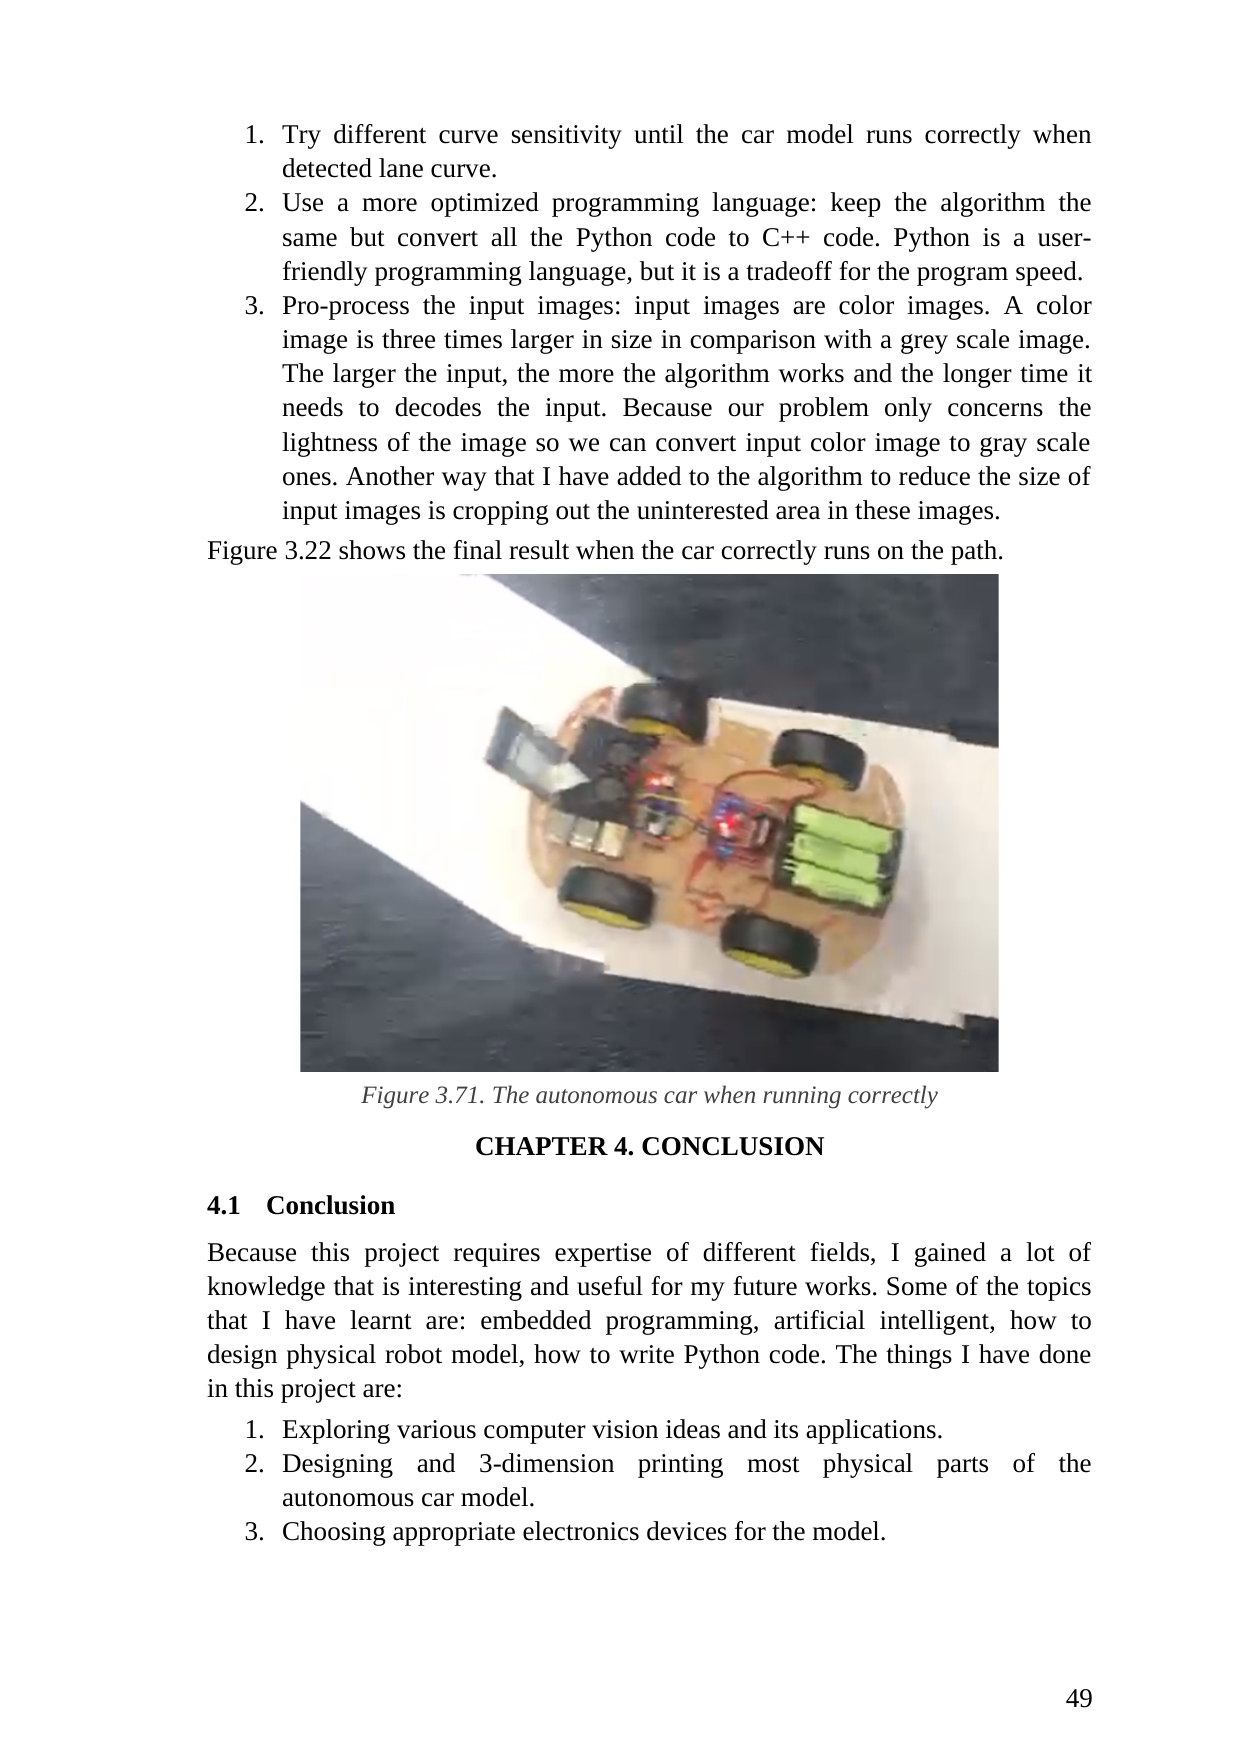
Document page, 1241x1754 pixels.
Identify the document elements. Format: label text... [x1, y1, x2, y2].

list Use a more optimized programming language: keep the algorithm the same but convert all the Python code to C++ code. Python is a user-friendly programming language, but it is a tradeoff for the program speed. [244, 186, 1092, 286]
subtitle Conclusion [207, 1189, 1092, 1220]
text Figure 3.22 shows the final result when the car correctly runs on the path. [207, 534, 1092, 566]
list Designing and 3-dimension printing most physical parts of the autonomous car model. [244, 1447, 1092, 1512]
list Pro-process the input images: input images are color images. A color image is three times larger in size in comparison with a grey scale image. The larger the input, the more the algorithm works and the longer time it needs to decodes the input. Because our problem only concerns the lightness of the image so we can convert input color image to gray scale ones. Another way that I have added to the algorithm to reduce the size of input images is cropping out the uninterested area in these images. [244, 289, 1092, 525]
text Because this project requires expertise of different fields, I gained a lot of knowledge that is interesting and useful for my future works. Some of the topics that I have learnt are: embedded programming, artificial intelligent, how to design physical robot model, how to write Python code. The things I have done in this project are: [207, 1236, 1092, 1403]
subtitle CONCLUSION [207, 1130, 1092, 1161]
list Exploring various computer vision ideas and its applications. [244, 1413, 1092, 1444]
list Try different curve sensitivity until the car model runs correctly when detected lane curve. [244, 118, 1092, 183]
list Choosing appropriate electronics devices for the model. [244, 1515, 1092, 1546]
picture [300, 574, 999, 1072]
